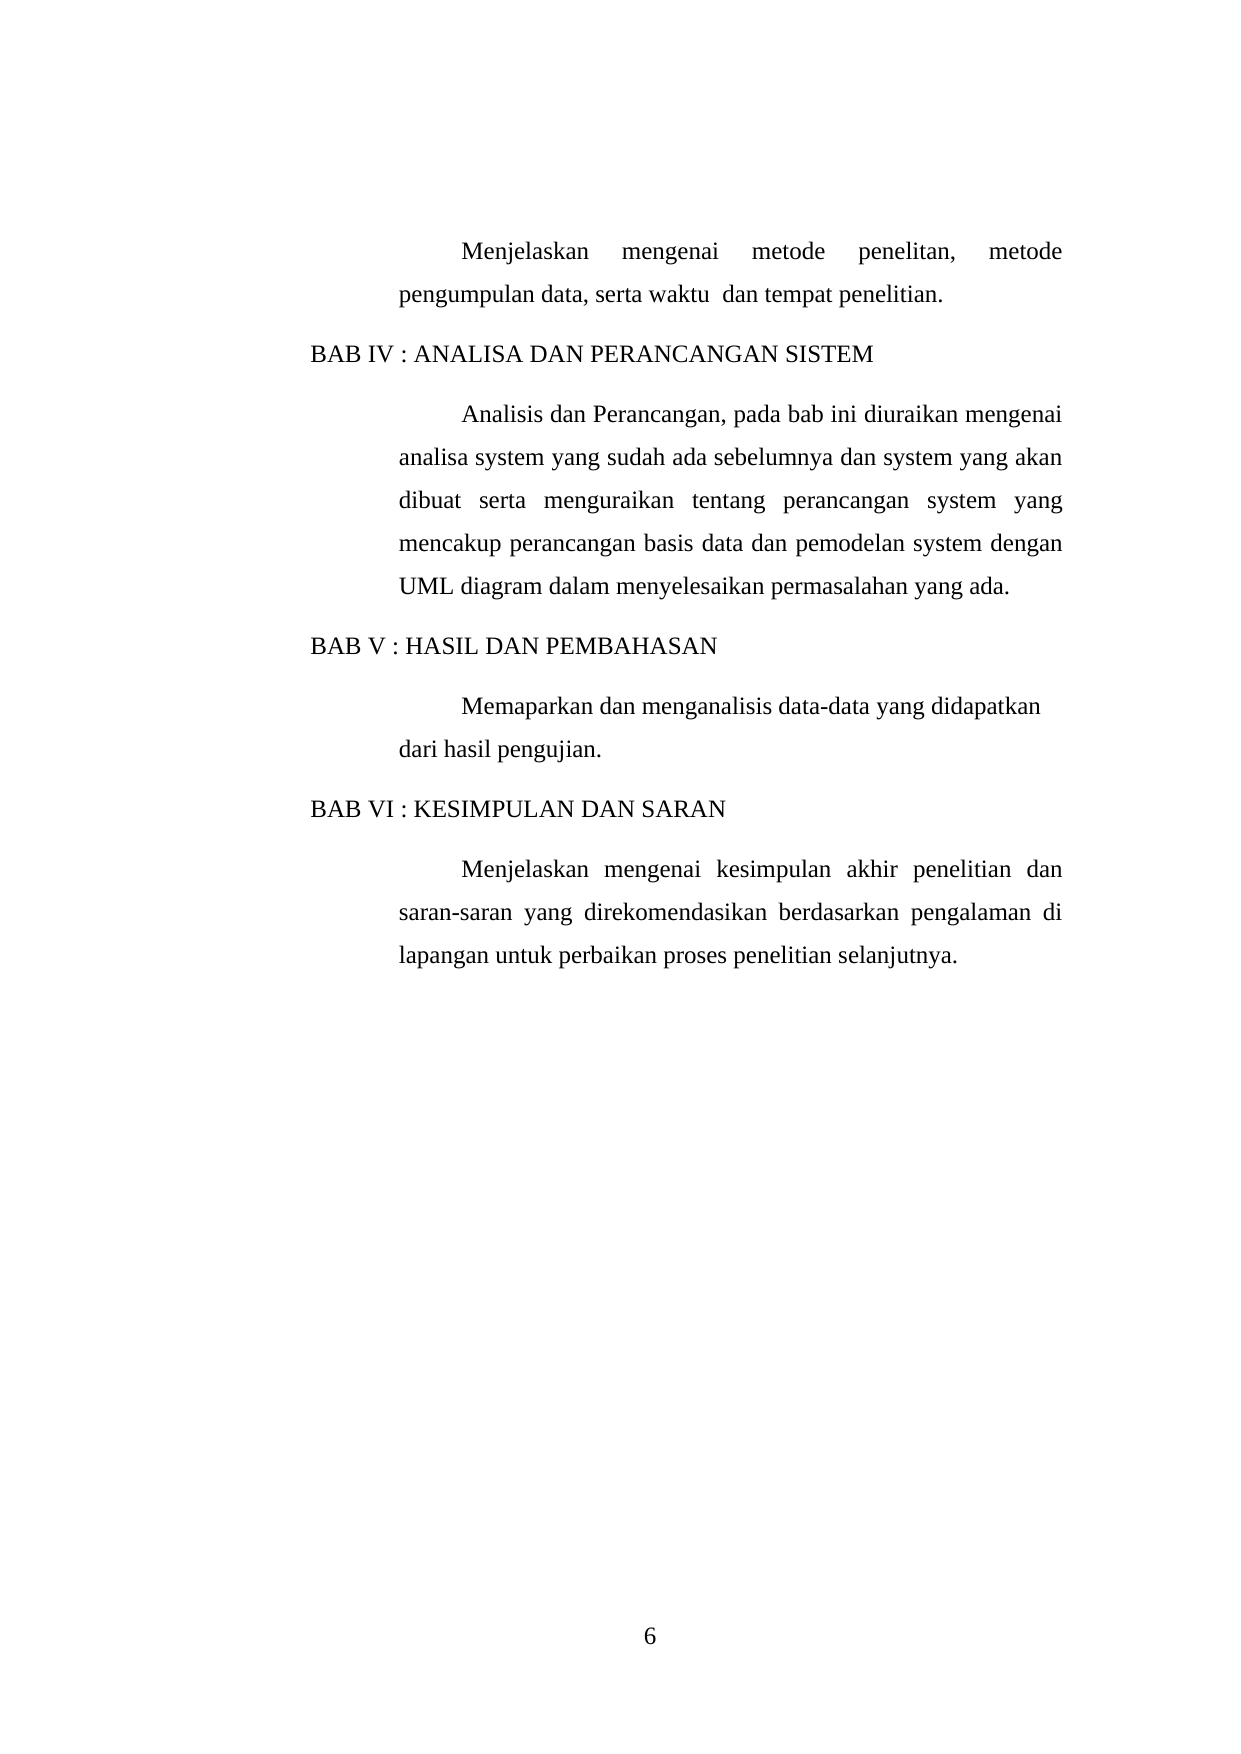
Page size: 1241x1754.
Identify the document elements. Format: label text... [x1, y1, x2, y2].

text Analisis dan Perancangan, pada bab ini diuraikan mengenai analisa system yang sudah ada sebelumnya dan system yang akan dibuat serta menguraikan tentang perancangan system yang mencakup perancangan basis data dan pemodelan system dengan UML diagram dalam menyelesaikan permasalahan yang ada. [399, 399, 1063, 600]
text BAB IV : ANALISA DAN PERANCANGAN SISTEM [310, 339, 1063, 368]
text BAB VI : KESIMPULAN DAN SARAN [310, 794, 1063, 823]
text Menjelaskan mengenai metode penelitan, metode pengumpulan data, serta waktu dan tempat penelitian. [399, 236, 1063, 308]
text BAB V : HASIL DAN PEMBAHASAN [310, 631, 1063, 660]
text Memaparkan dan menganalisis data-data yang didapatkan dari hasil pengujian. [399, 691, 1063, 763]
text Menjelaskan mengenai kesimpulan akhir penelitian dan saran-saran yang direkomendasikan berdasarkan pengalaman di lapangan untuk perbaikan proses penelitian selanjutnya. [399, 854, 1063, 969]
